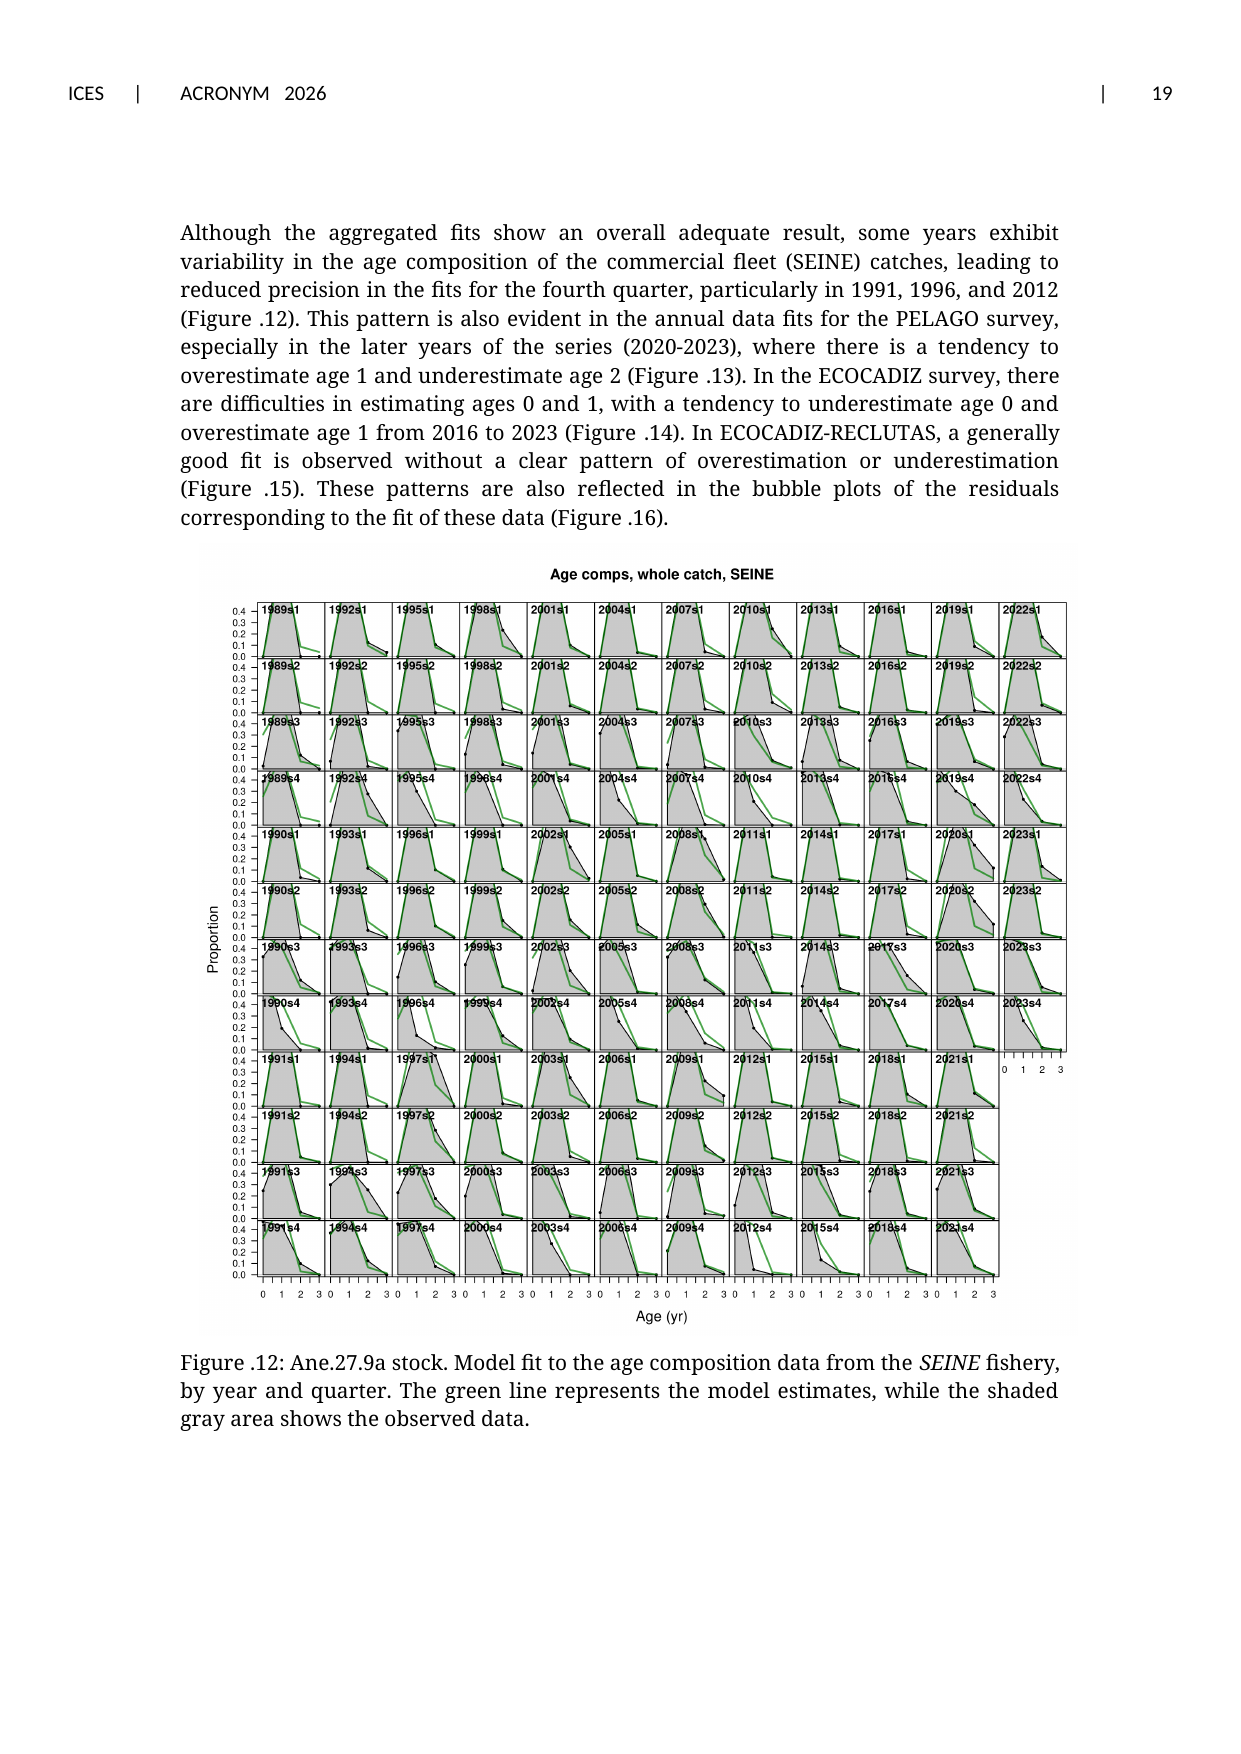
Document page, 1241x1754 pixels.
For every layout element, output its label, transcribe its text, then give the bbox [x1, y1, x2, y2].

text Figure .: Ane.27.9a stock. Model fit to the age composition data from the SEINE fishery, by year and quarter. The green line represents the model estimates, while the shaded gray area shows the observed data. [180, 1348, 1060, 1433]
picture [198, 543, 1079, 1336]
text Although the aggregated fits show an overall adequate result, some years exhibit variability in the age composition of the commercial fleet (SEINE) catches, leading to reduced precision in the fits for the fourth quarter, particularly in 1991, 1996, and 2012 (Figure ). This pattern is also evident in the annual data fits for the PELAGO survey, especially in the later years of the series (2020-2023), where there is a tendency to overestimate age 1 and underestimate age 2 (Figure ). In the ECOCADIZ survey, there are difficulties in estimating ages 0 and 1, with a tendency to underestimate age 0 and overestimate age 1 from 2016 to 2023 (Figure ). In ECOCADIZ-RECLUTAS, a generally good fit is observed without a clear pattern of overestimation or underestimation (Figure ). These patterns are also reflected in the bubble plots of the residuals corresponding to the fit of these data (Figure ). [180, 218, 1060, 531]
